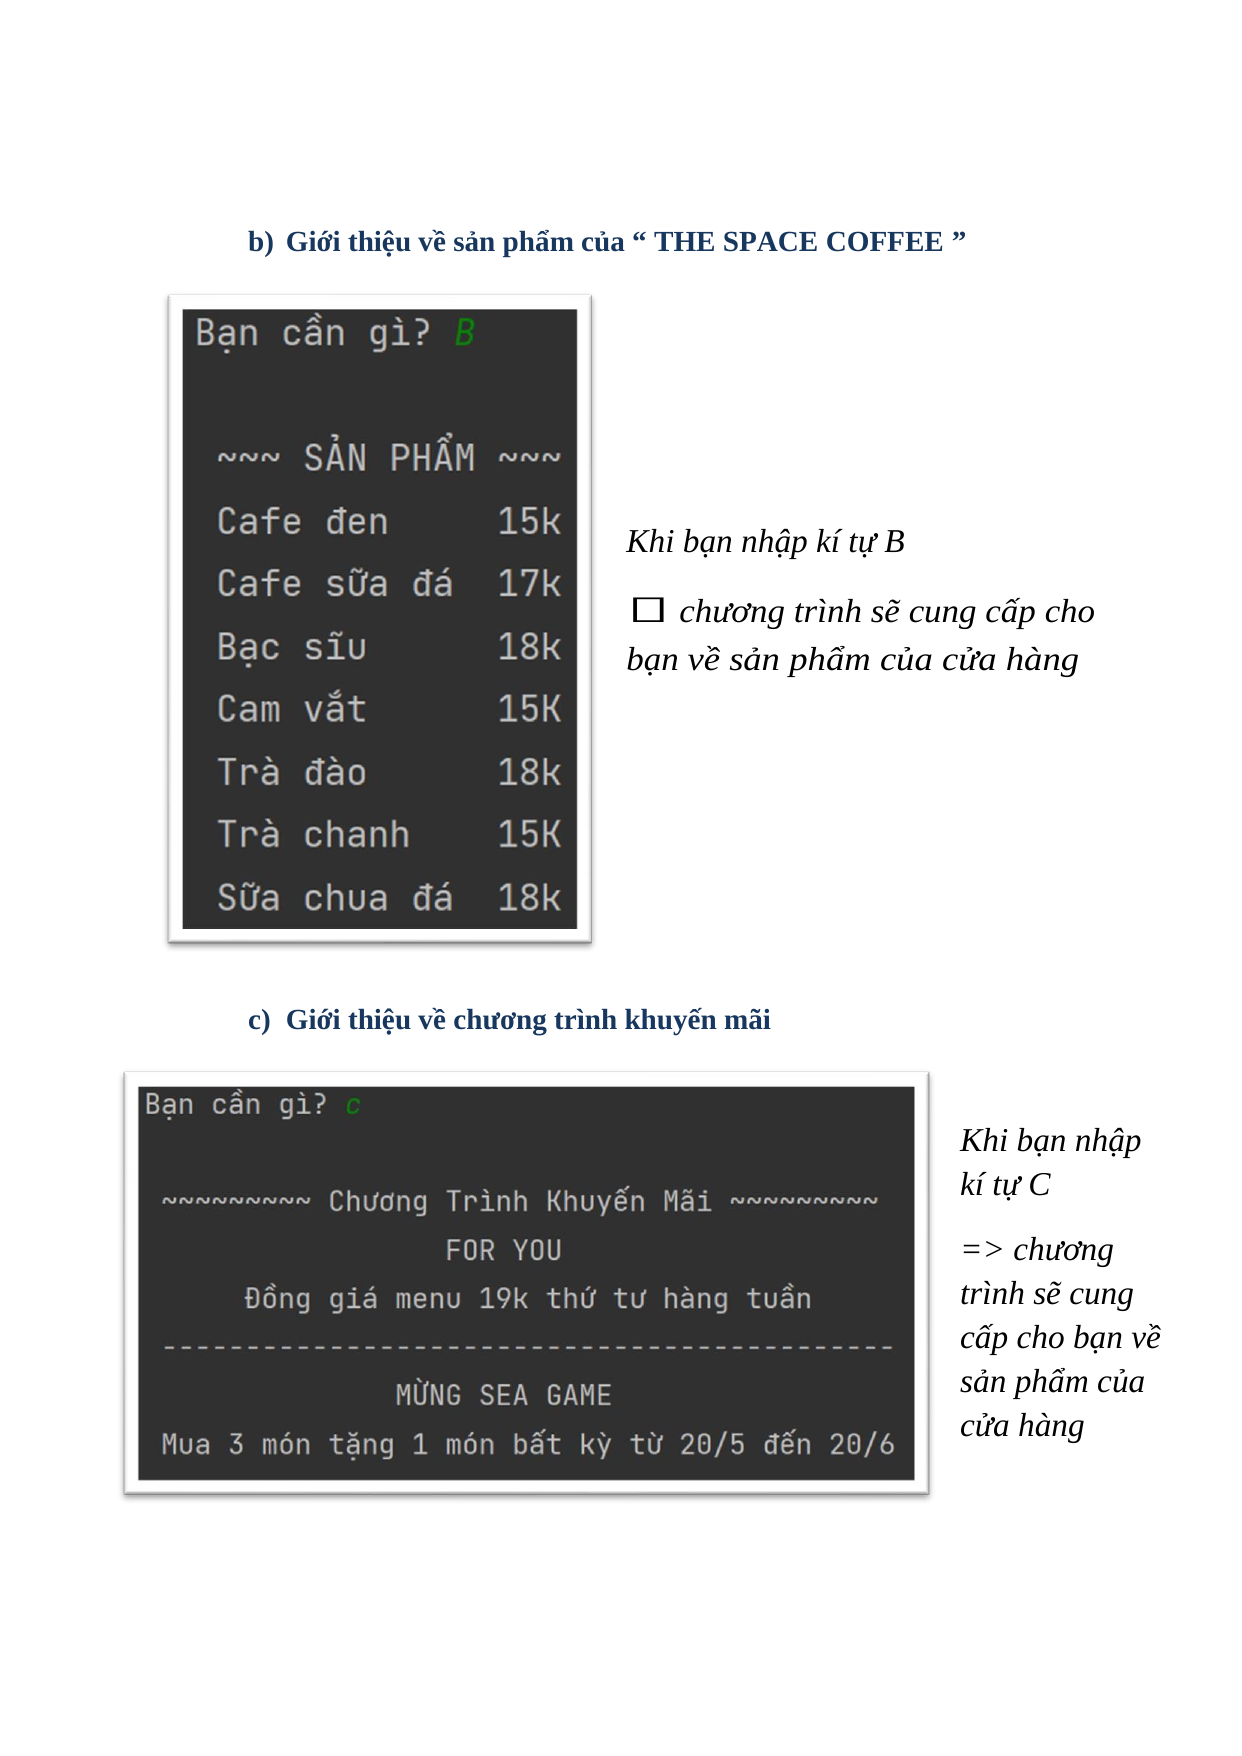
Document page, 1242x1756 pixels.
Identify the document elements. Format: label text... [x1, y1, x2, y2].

text Khi bạn nhập kí tự B [626, 521, 1242, 560]
picture [116, 1068, 936, 1504]
text Khi bạn nhập kí tự C [960, 1120, 1143, 1203]
picture [162, 291, 598, 953]
list Giới thiệu về sản phẩm của “ THE SPACE COFFEE ” [248, 224, 1242, 258]
text  chương trình sẽ cung cấp cho bạn về sản phẩm của cửa hàng [626, 586, 1135, 677]
list Giới thiệu về chương trình khuyến mãi [248, 1002, 1242, 1035]
text => chương trình sẽ cung cấp cho bạn về sản phẩm của cửa hàng [960, 1229, 1163, 1444]
